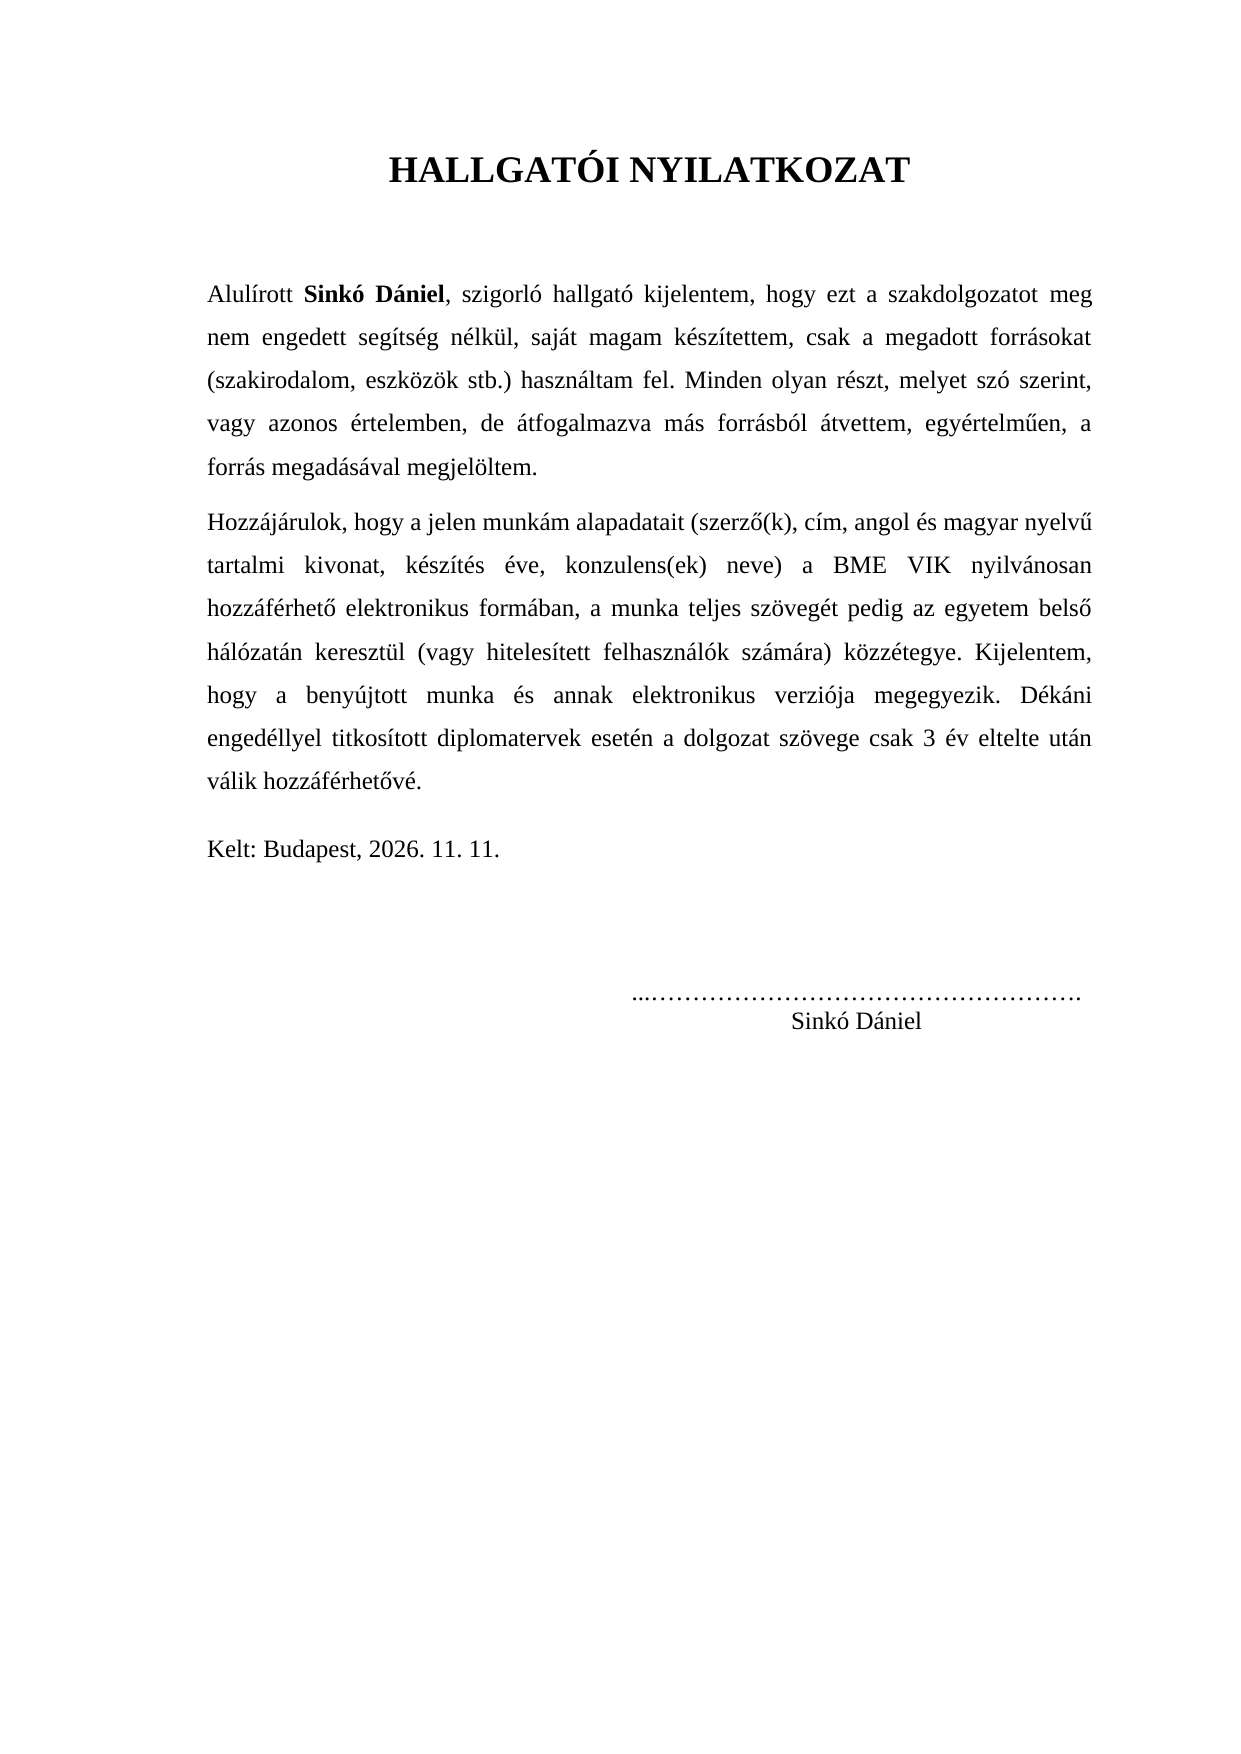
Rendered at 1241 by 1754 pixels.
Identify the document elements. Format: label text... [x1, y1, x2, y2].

text Hallgatói nyilatkozat [207, 148, 1092, 191]
text Sinkó Dániel [591, 1006, 1092, 1035]
text Alulírott Sinkó Dániel, szigorló hallgató kijelentem, hogy ezt a szakdolgozatot meg nem engedett segítség nélkül, saját magam készítettem, csak a megadott forrásokat (szakirodalom, eszközök stb.) használtam fel. Minden olyan részt, melyet szó szerint, vagy azonos értelemben, de átfogalmazva más forrásból átvettem, egyértelműen, a forrás megadásával megjelöltem. [207, 279, 1092, 480]
text Hozzájárulok, hogy a jelen munkám alapadatait (szerző(k), cím, angol és magyar nyelvű tartalmi kivonat, készítés éve, konzulens(ek) neve) a BME VIK nyilvánosan hozzáférhető elektronikus formában, a munka teljes szövegét pedig az egyetem belső hálózatán keresztül (vagy hitelesített felhasználók számára) közzétegye. Kijelentem, hogy a benyújtott munka és annak elektronikus verziója megegyezik. Dékáni engedéllyel titkosított diplomatervek esetén a dolgozat szövege csak 3 év eltelte után válik hozzáférhetővé. [207, 507, 1092, 795]
text Kelt: Budapest, 2024. 12. 06. [207, 834, 1092, 863]
text ...……………………………………………. [591, 977, 1092, 1006]
